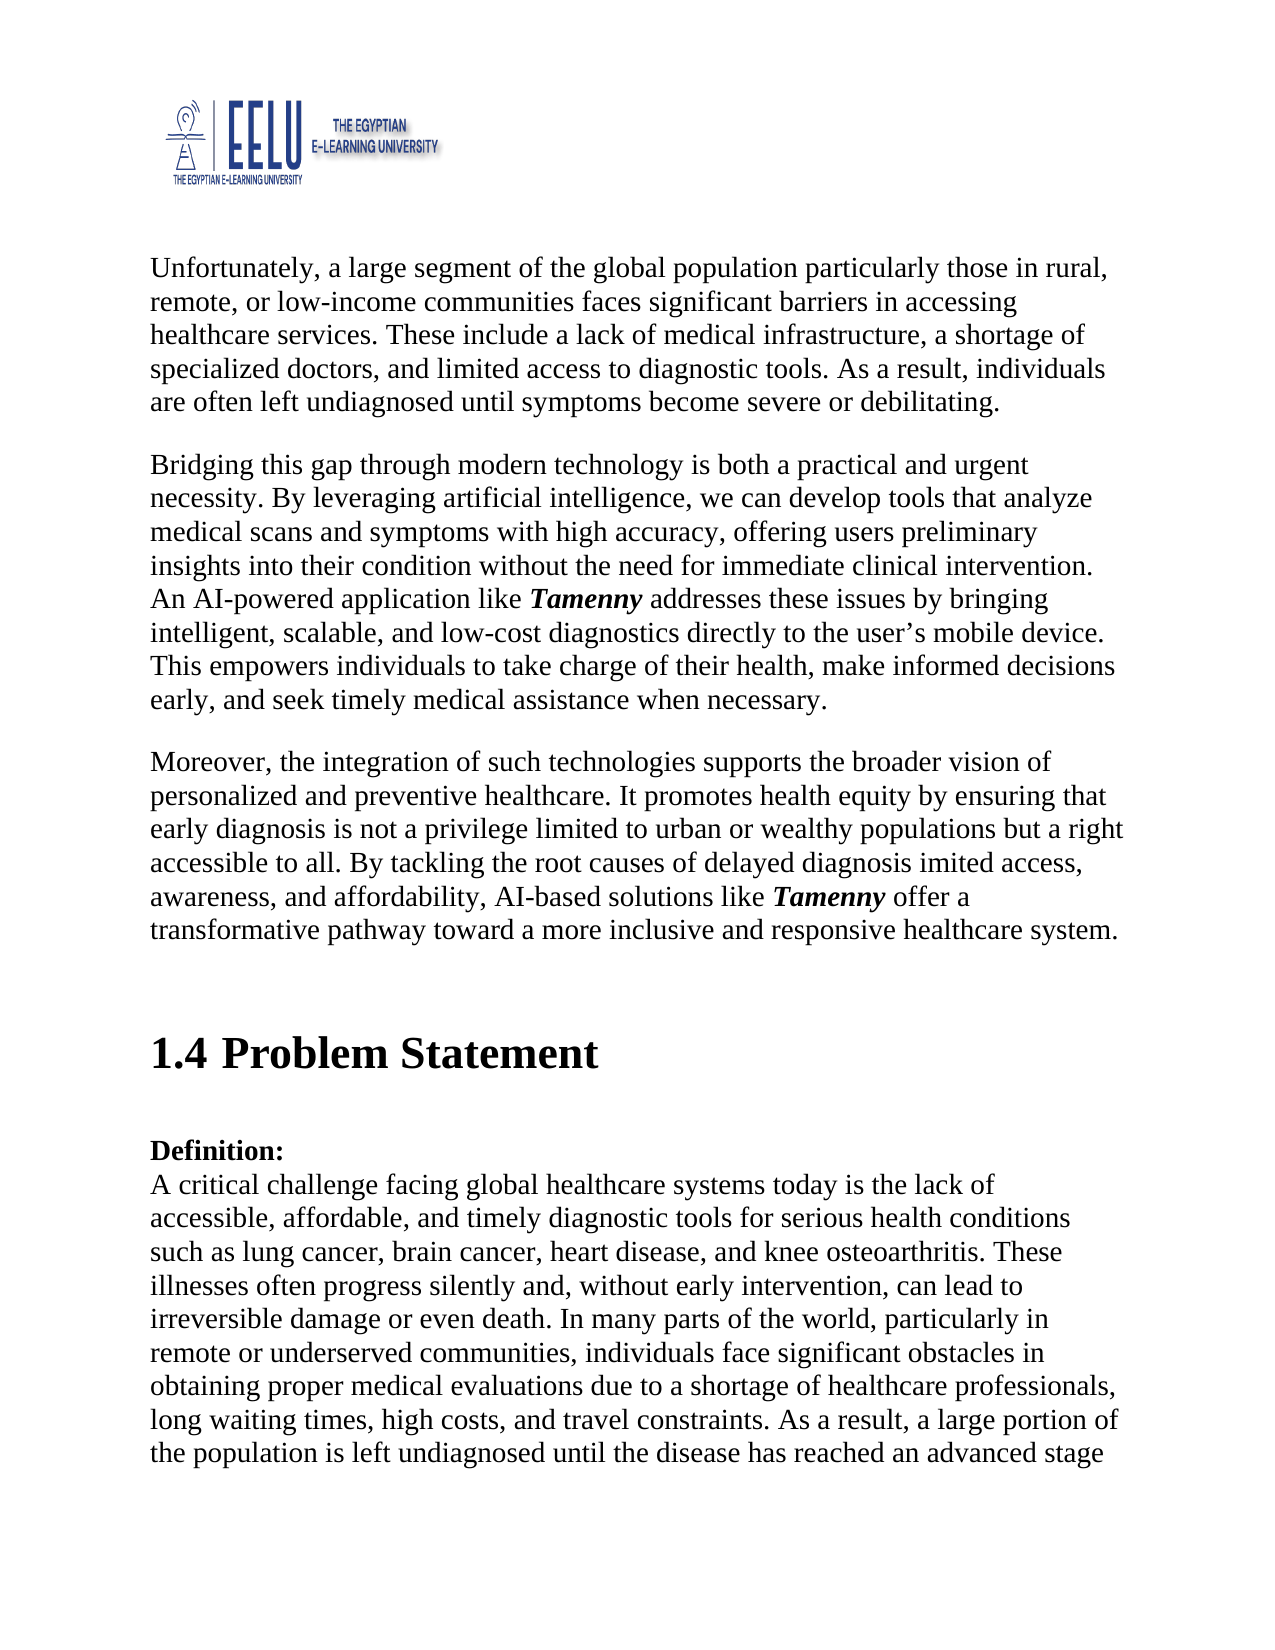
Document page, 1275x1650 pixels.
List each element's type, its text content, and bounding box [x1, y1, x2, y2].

picture [150, 75, 444, 188]
subtitle Problem Statement [150, 1025, 1125, 1078]
text Bridging this gap through modern technology is both a practical and urgent necessity. By leveraging artificial intelligence, we can develop tools that analyze medical scans and symptoms with high accuracy, offering users preliminary insights into their condition without the need for immediate clinical intervention. An AI-powered application like Tamenny addresses these issues by bringing intelligent, scalable, and low-cost diagnostics directly to the user’s mobile device. This empowers individuals to take charge of their health, make informed decisions early, and seek timely medical assistance when necessary. [150, 447, 1125, 715]
text Unfortunately, a large segment of the global population particularly those in rural, remote, or low-income communities faces significant barriers in accessing healthcare services. These include a lack of medical infrastructure, a shortage of specialized doctors, and limited access to diagnostic tools. As a result, individuals are often left undiagnosed until symptoms become severe or debilitating. [150, 250, 1125, 418]
text Moreover, the integration of such technologies supports the broader vision of personalized and preventive healthcare. It promotes health equity by ensuring that early diagnosis is not a privilege limited to urban or wealthy populations but a right accessible to all. By tackling the root causes of delayed diagnosis imited access, awareness, and affordability, AI-based solutions like Tamenny offer a transformative pathway toward a more inclusive and responsive healthcare system. [150, 744, 1125, 946]
